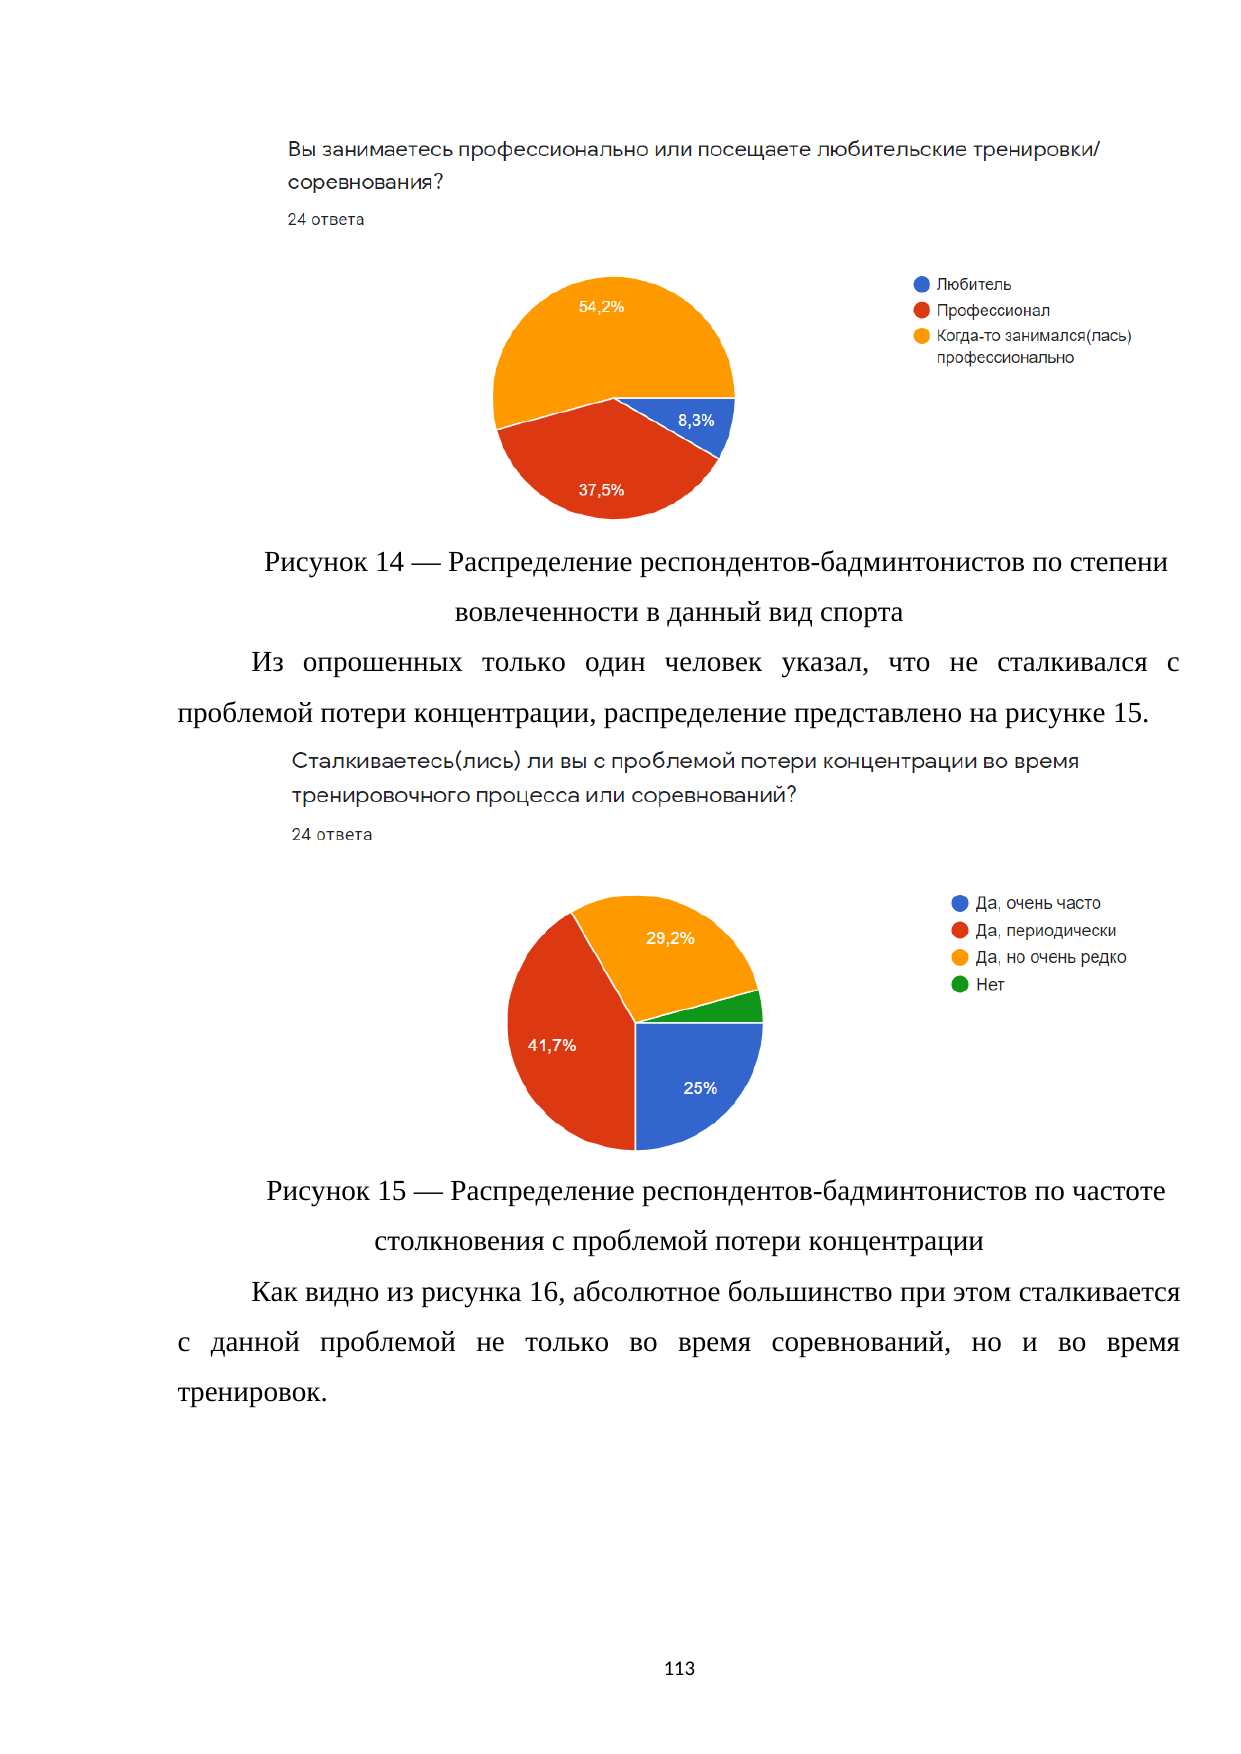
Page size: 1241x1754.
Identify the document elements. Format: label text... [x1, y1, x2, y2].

picture [282, 745, 1151, 1161]
text Рисунок 15 — Распределение респондентов-бадминтонистов по частоте столкновения с проблемой потери концентрации [177, 1173, 1181, 1257]
picture [276, 118, 1156, 532]
text Рисунок 14 — Распределение респондентов-бадминтонистов по степени вовлеченности в данный вид спорта [177, 544, 1181, 628]
text Как видно из рисунка 16, абсолютное большинство при этом сталкивается с данной проблемой не только во время соревнований, но и во время тренировок. [177, 1274, 1181, 1408]
text Из опрошенных только один человек указал, что не сталкивался с проблемой потери концентрации, распределение представлено на рисунке 15. [177, 644, 1181, 728]
